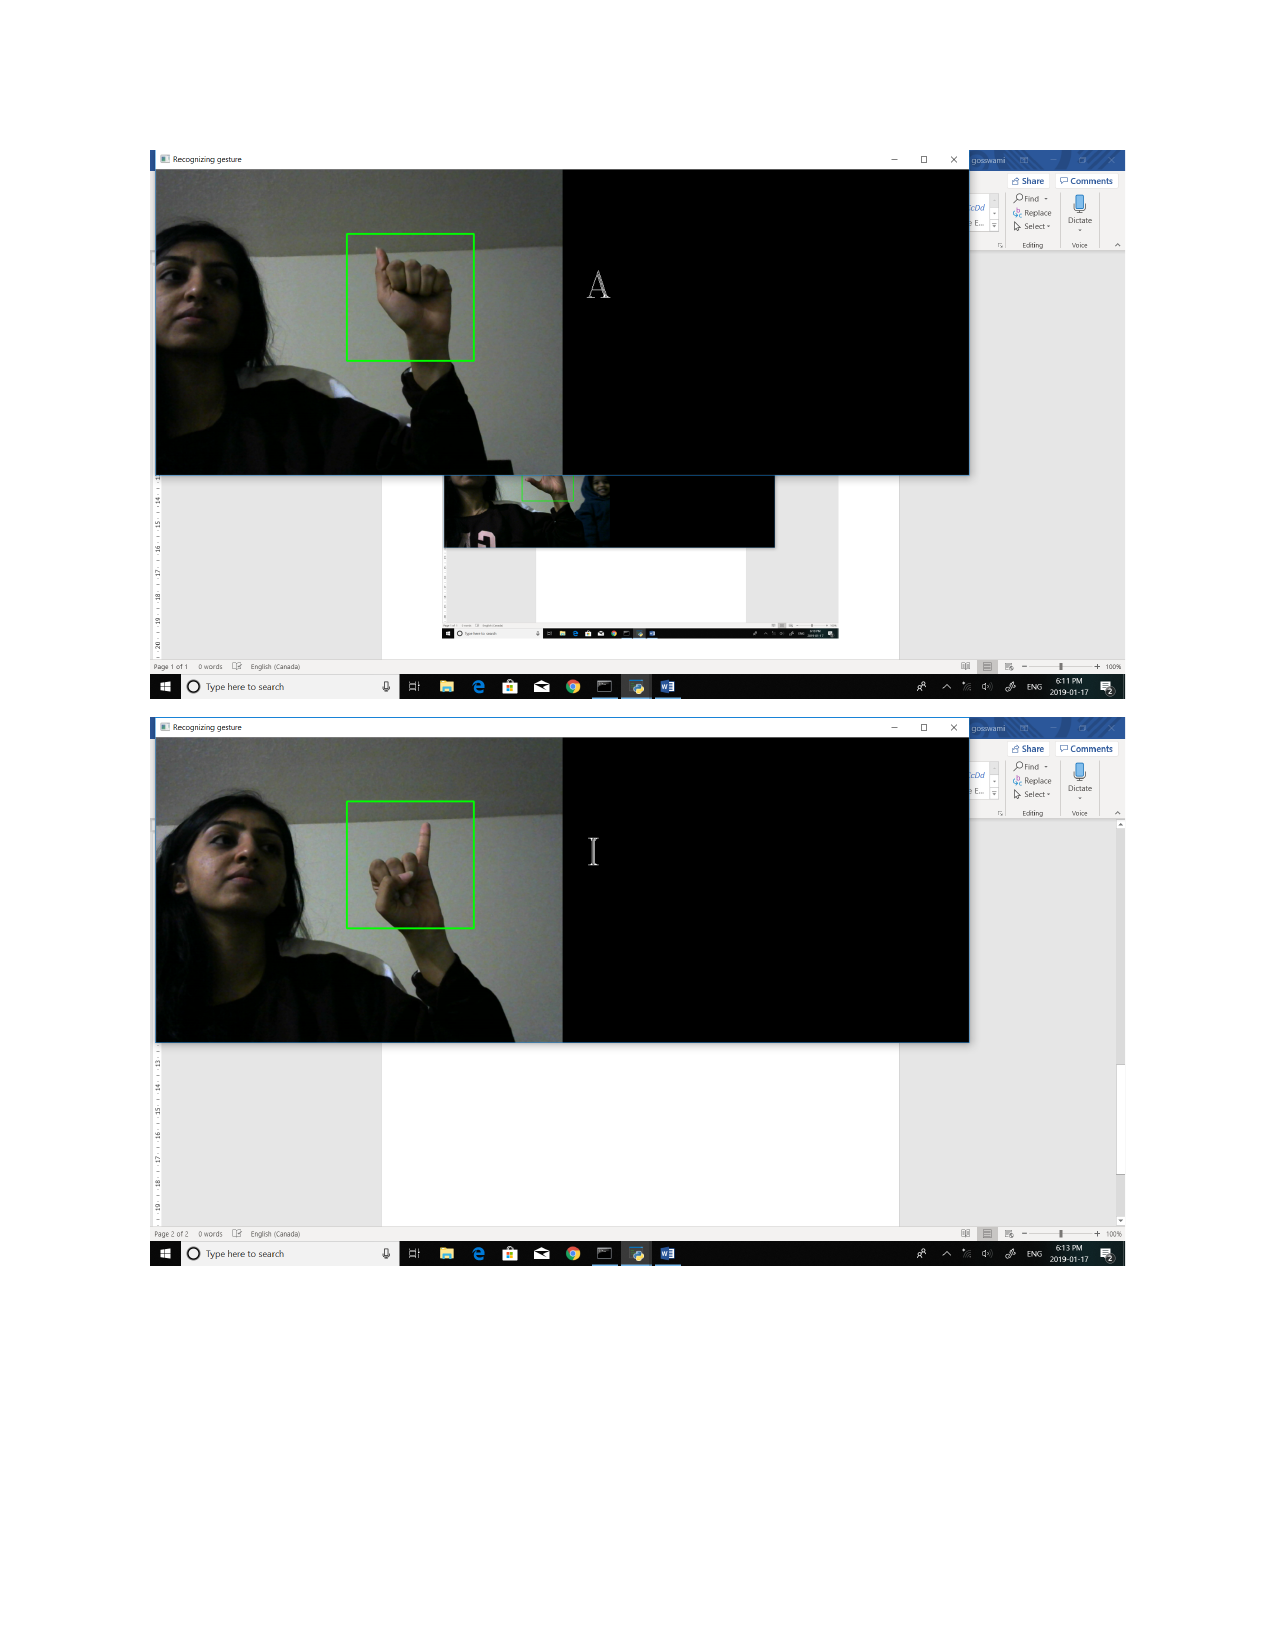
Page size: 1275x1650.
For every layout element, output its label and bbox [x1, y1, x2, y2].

picture [150, 150, 1125, 699]
picture [150, 717, 1125, 1266]
